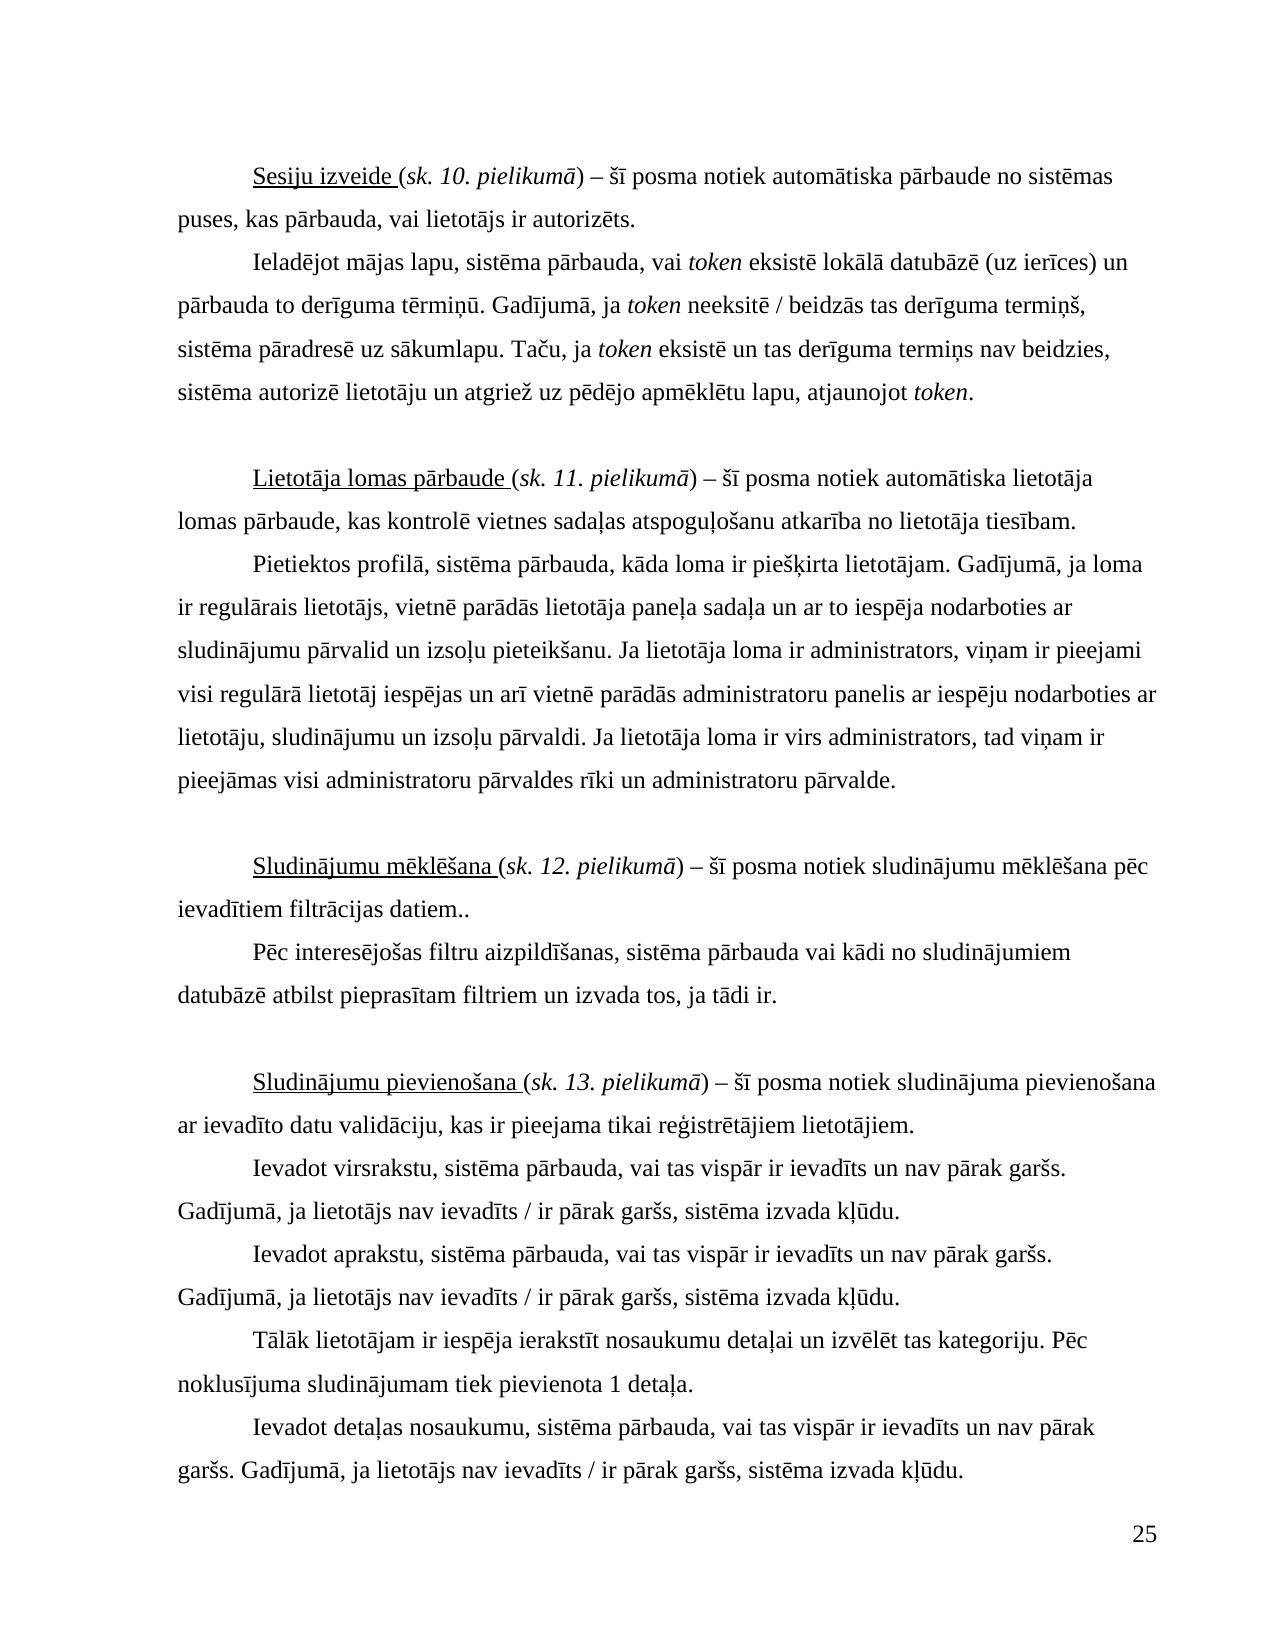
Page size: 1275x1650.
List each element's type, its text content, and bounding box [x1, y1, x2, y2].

text Lietotāja lomas pārbaude (sk. 11. pielikumā) – šī posma notiek automātiska lietotāja lomas pārbaude, kas kontrolē vietnes sadaļas atspoguļošanu atkarība no lietotāja tiesībam. [177, 463, 1157, 535]
text Pēc interesējošas filtru aizpildīšanas, sistēma pārbauda vai kādi no sludinājumiem datubāzē atbilst pieprasītam filtriem un izvada tos, ja tādi ir. [177, 937, 1157, 1009]
text Sesiju izveide (sk. 10. pielikumā) – šī posma notiek automātiska pārbaude no sistēmas puses, kas pārbauda, vai lietotājs ir autorizēts. [177, 161, 1157, 233]
text Pietiektos profilā, sistēma pārbauda, kāda loma ir piešķirta lietotājam. Gadījumā, ja loma ir regulārais lietotājs, vietnē parādās lietotāja paneļa sadaļa un ar to iespēja nodarboties ar sludinājumu pārvalid un izsoļu pieteikšanu. Ja lietotāja loma ir administrators, viņam ir pieejami visi regulārā lietotāj iespējas un arī vietnē parādās administratoru panelis ar iespēju nodarboties ar lietotāju, sludinājumu un izsoļu pārvaldi. Ja lietotāja loma ir virs administrators, tad viņam ir pieejāmas visi administratoru pārvaldes rīki un administratoru pārvalde. [177, 549, 1157, 794]
text Tālāk lietotājam ir iespēja ierakstīt nosaukumu detaļai un izvēlēt tas kategoriju. Pēc noklusījuma sludinājumam tiek pievienota 1 detaļa. [177, 1326, 1157, 1397]
text Sludinājumu pievienošana (sk. 13. pielikumā) – šī posma notiek sludinājuma pievienošana ar ievadīto datu validāciju, kas ir pieejama tikai reģistrētājiem lietotājiem. [177, 1067, 1157, 1139]
text Ievadot virsrakstu, sistēma pārbauda, vai tas vispār ir ievadīts un nav pārak garšs. Gadījumā, ja lietotājs nav ievadīts / ir pārak garšs, sistēma izvada kļūdu. [177, 1153, 1157, 1225]
text Ievadot detaļas nosaukumu, sistēma pārbauda, vai tas vispār ir ievadīts un nav pārak garšs. Gadījumā, ja lietotājs nav ievadīts / ir pārak garšs, sistēma izvada kļūdu. [177, 1412, 1157, 1484]
text Sludinājumu mēklēšana (sk. 12. pielikumā) – šī posma notiek sludinājumu mēklēšana pēc ievadītiem filtrācijas datiem.. [177, 851, 1157, 923]
text Ievadot aprakstu, sistēma pārbauda, vai tas vispār ir ievadīts un nav pārak garšs. Gadījumā, ja lietotājs nav ievadīts / ir pārak garšs, sistēma izvada kļūdu. [177, 1239, 1157, 1311]
text Ieladējot mājas lapu, sistēma pārbauda, vai token eksistē lokālā datubāzē (uz ierīces) un pārbauda to derīguma tērmiņū. Gadījumā, ja token neeksitē / beidzās tas derīguma termiņš, sistēma pāradresē uz sākumlapu. Taču, ja token eksistē un tas derīguma termiņs nav beidzies, sistēma autorizē lietotāju un atgriež uz pēdējo apmēklētu lapu, atjaunojot token. [177, 247, 1157, 406]
